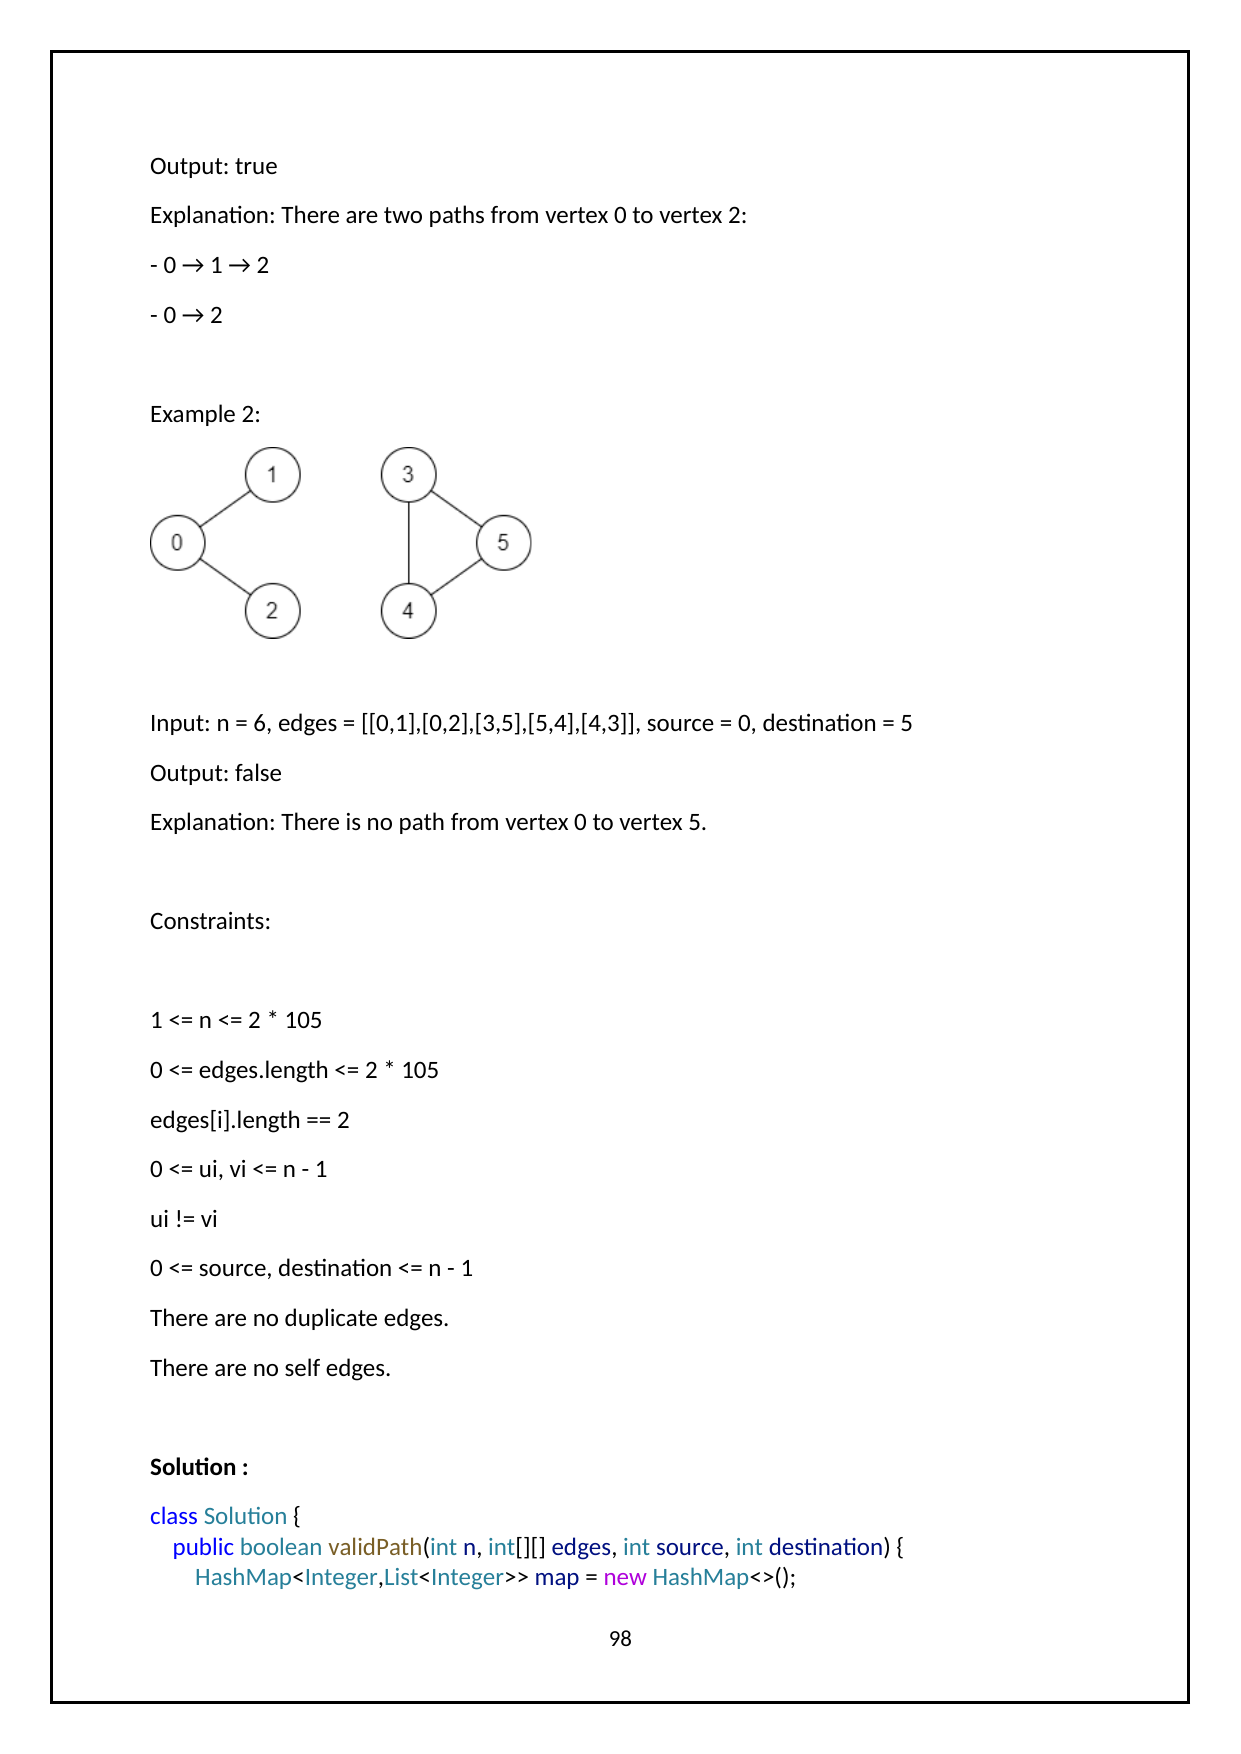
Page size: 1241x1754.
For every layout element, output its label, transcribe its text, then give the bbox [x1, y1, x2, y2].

text Constraints: [150, 906, 1090, 936]
text Output: false [150, 757, 1090, 787]
picture [150, 447, 532, 639]
text Example 2: [150, 398, 1090, 428]
text 1 <= n <= 2 * 105 [150, 1005, 1090, 1035]
text Input: n = 6, edges = [[0,1],[0,2],[3,5],[5,4],[4,3]], source = 0, destination = 5 [150, 707, 1090, 738]
text class Solution { [150, 1501, 1090, 1531]
text edges[i].length == 2 [150, 1104, 1090, 1134]
text Explanation: There is no path from vertex 0 to vertex 5. [150, 806, 1090, 837]
text Solution : [150, 1451, 1090, 1481]
text 0 <= ui, vi <= n - 1 [150, 1153, 1090, 1184]
text Output: true [150, 150, 1090, 181]
text 0 <= edges.length <= 2 * 105 [150, 1054, 1090, 1085]
text 0 <= source, destination <= n - 1 [150, 1253, 1090, 1283]
text ui != vi [150, 1203, 1090, 1233]
text Explanation: There are two paths from vertex 0 to vertex 2: [150, 199, 1090, 230]
text public boolean validPath(int n, int[][] edges, int source, int destination) { [150, 1531, 1090, 1562]
text - 0 → 2 [150, 299, 1090, 329]
text - 0 → 1 → 2 [150, 249, 1090, 280]
text There are no duplicate edges. [150, 1302, 1090, 1333]
text HashMap<Integer,List<Integer>> map = new HashMap<>(); [150, 1562, 1090, 1592]
text There are no self edges. [150, 1352, 1090, 1382]
